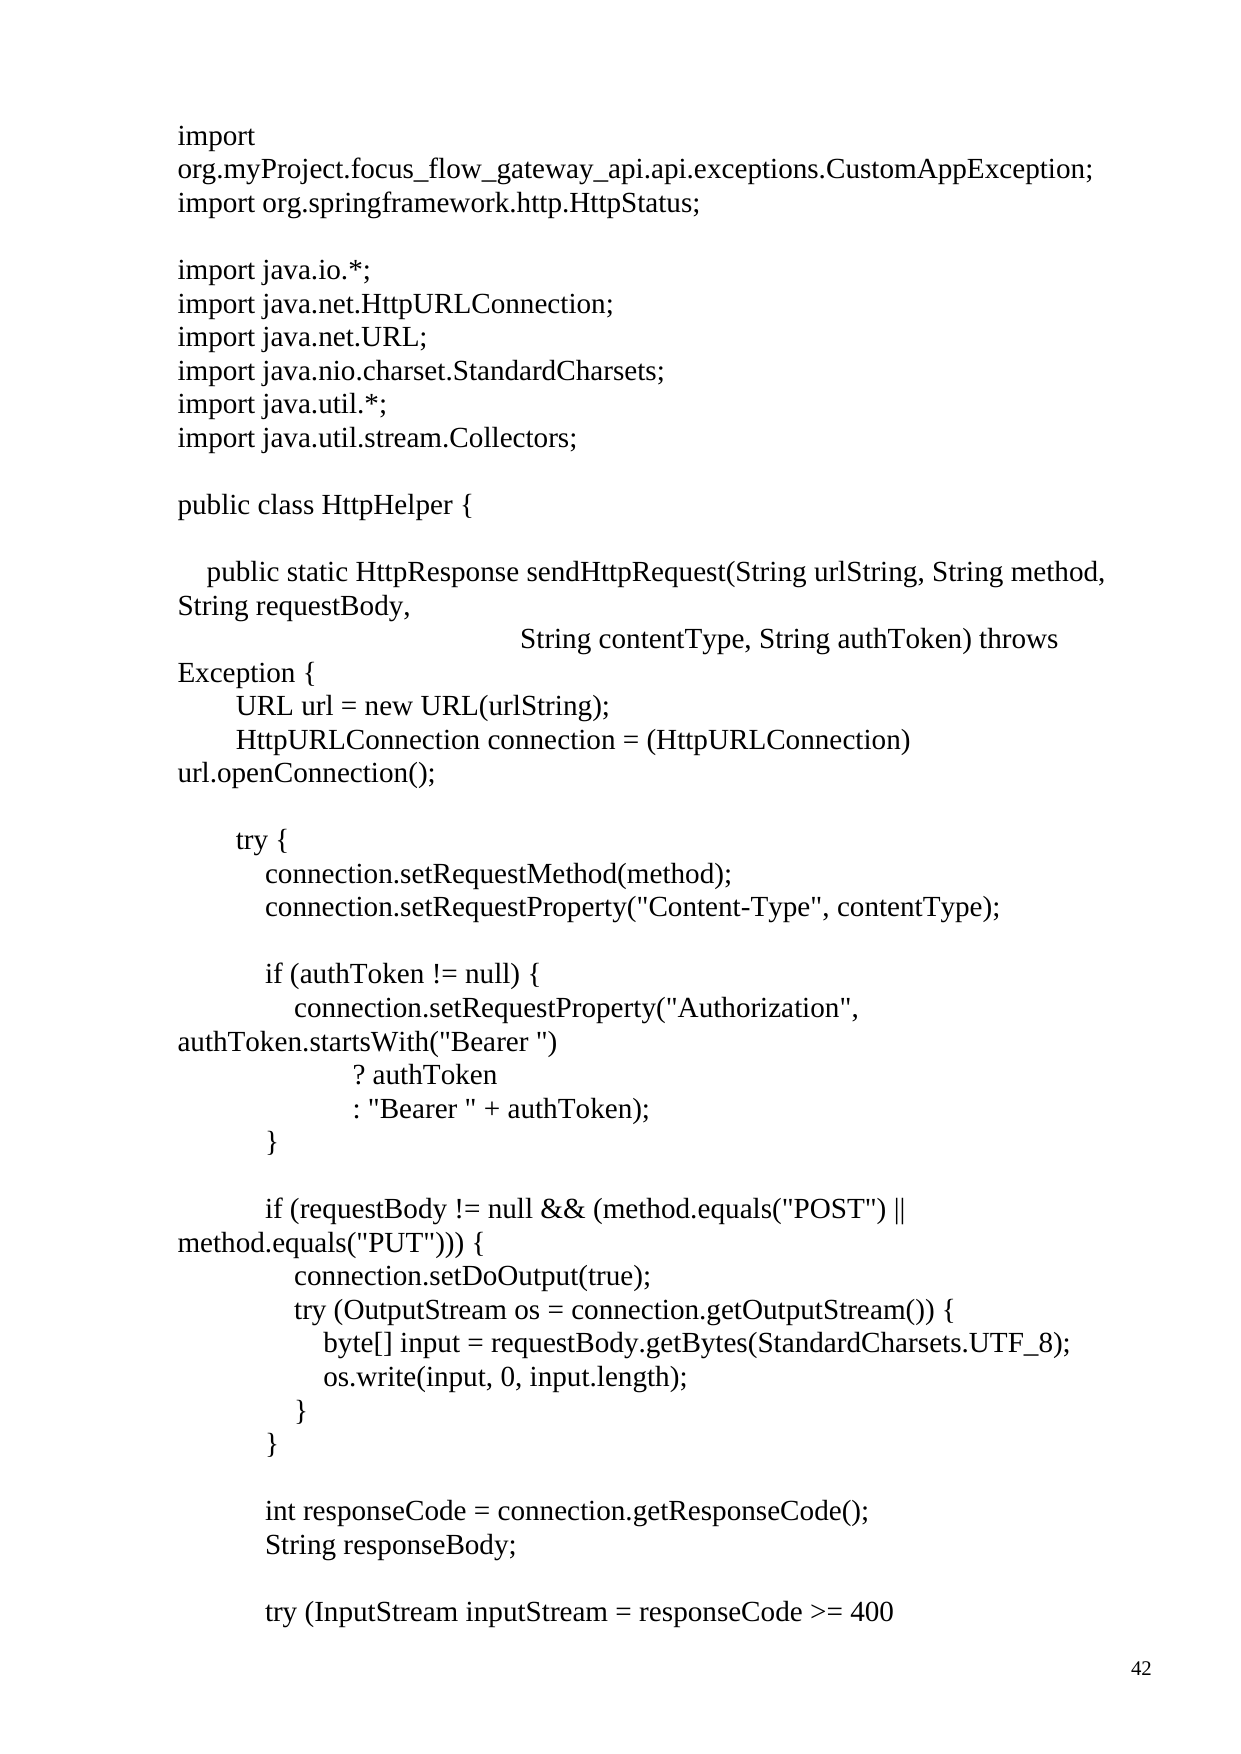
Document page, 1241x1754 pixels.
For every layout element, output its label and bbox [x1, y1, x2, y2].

text [177, 118, 1152, 1627]
